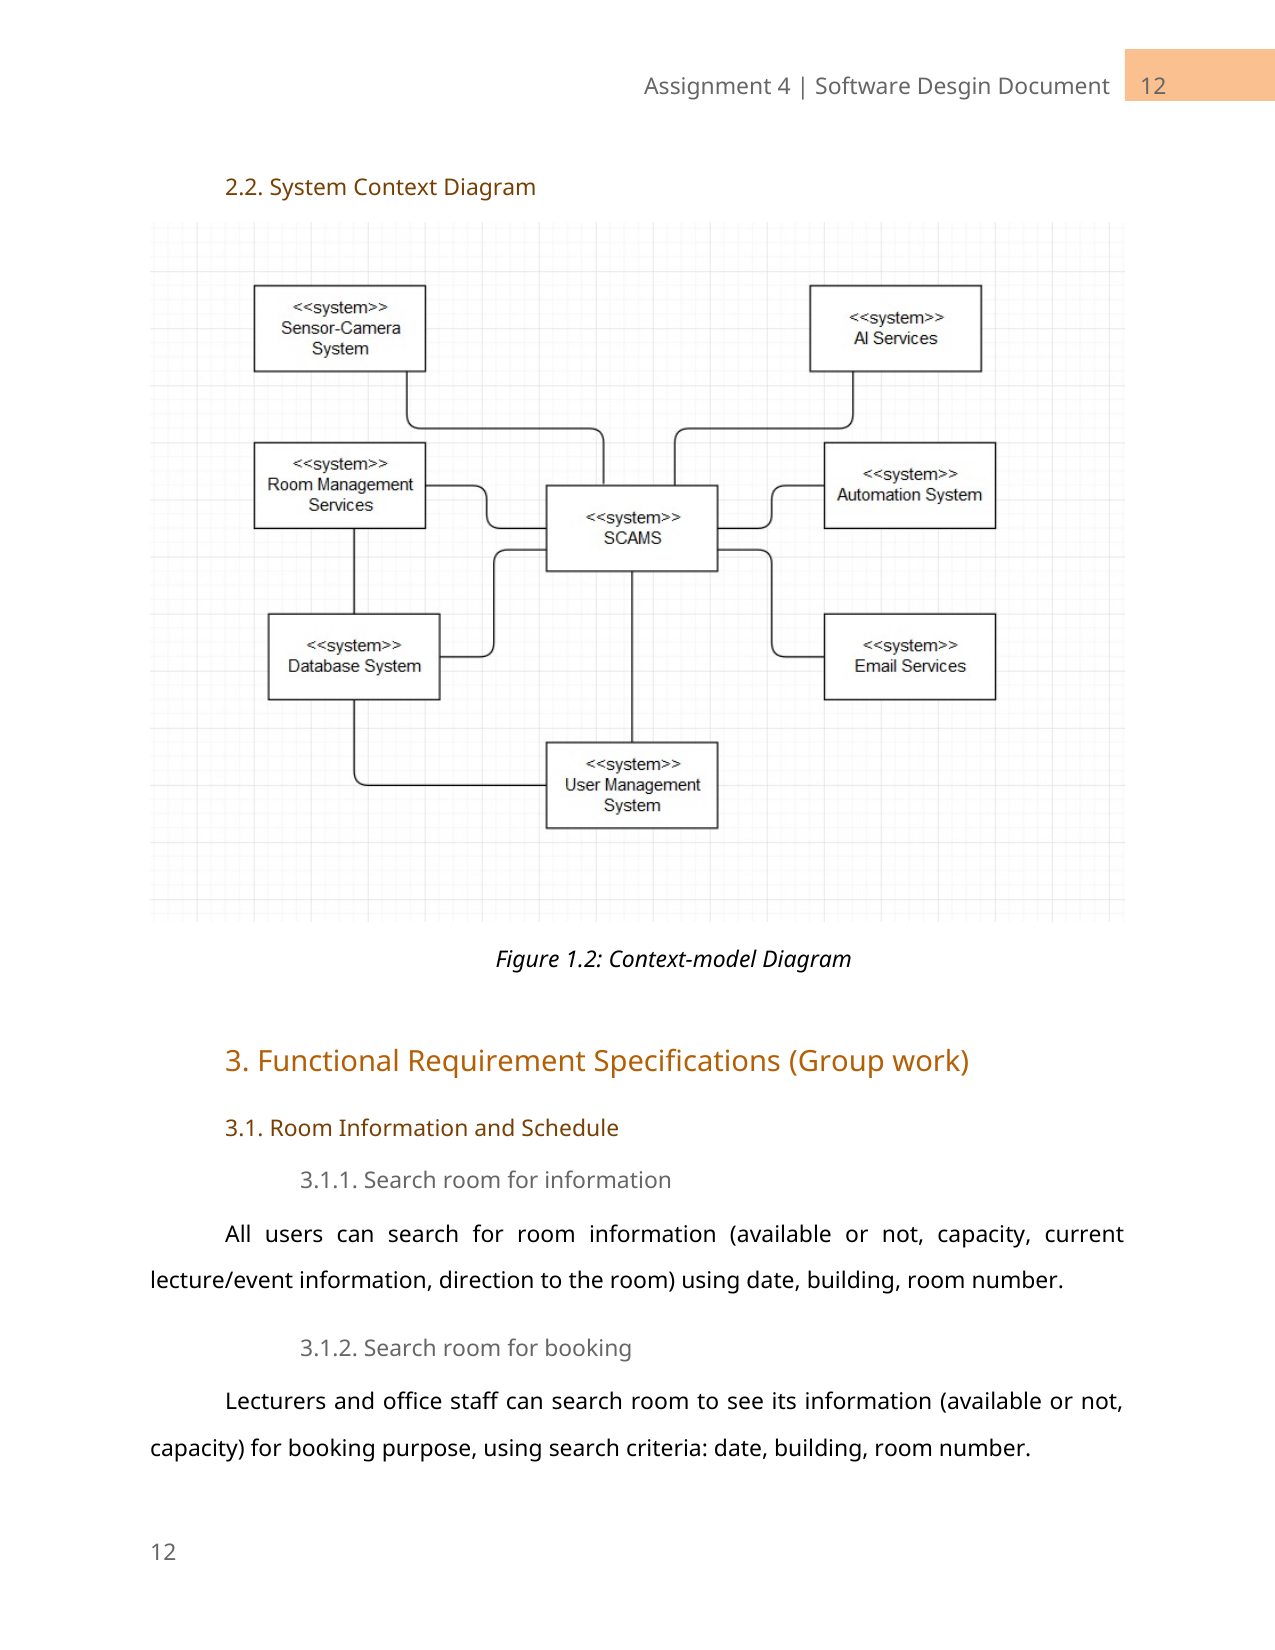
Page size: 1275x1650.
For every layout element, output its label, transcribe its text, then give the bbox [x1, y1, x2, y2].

text Lecturers and office staff can search room to see its information (available or not, capacity) for booking purpose, using search criteria: date, building, room number. [150, 1385, 1125, 1463]
subtitle 3.1.2. Search room for booking [150, 1332, 1125, 1363]
picture [150, 222, 1125, 922]
text All users can search for room information (available or not, capacity, current lecture/event information, direction to the room) using date, building, room number. [150, 1217, 1125, 1296]
subtitle 3. Functional Requirement Specifications (Group work) [150, 1040, 1125, 1079]
subtitle 2.2. System Context Diagram [150, 171, 1125, 202]
subtitle 3.1. Room Information and Schedule [150, 1112, 1125, 1143]
subtitle 3.1.1. Search room for information [150, 1164, 1125, 1196]
text Figure 1.2: Context-model Diagram [150, 943, 1125, 974]
